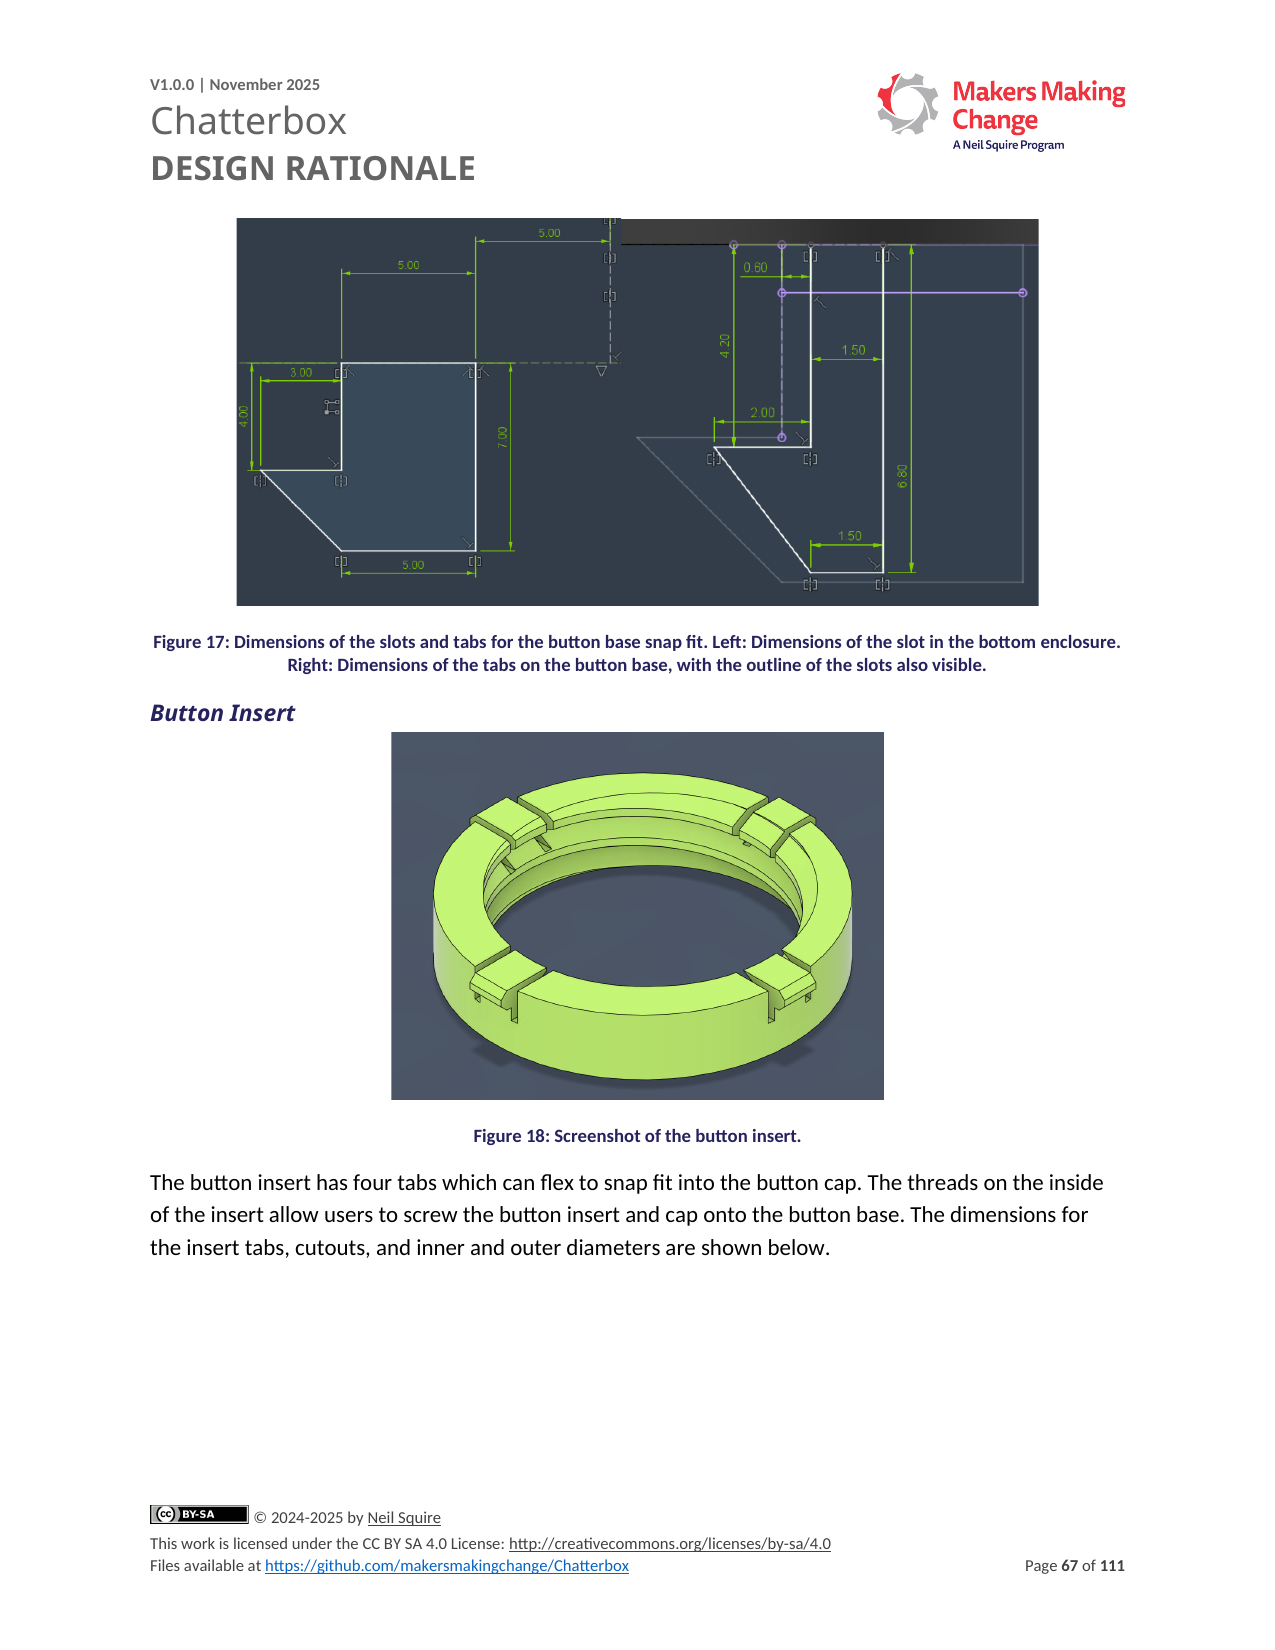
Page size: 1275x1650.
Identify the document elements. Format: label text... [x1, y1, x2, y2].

picture [391, 732, 884, 1100]
subtitle Button Insert [150, 697, 1125, 728]
picture [236, 218, 1039, 606]
text Figure 17: Dimensions of the slots and tabs for the button base snap fit. Left: Dimensions of the slot in the bottom enclosure. Right: Dimensions of the tabs on the button base, with the outline of the slots also visible. [150, 630, 1125, 676]
picture [150, 1505, 249, 1524]
picture [877, 73, 1125, 152]
text The button insert has four tabs which can flex to snap fit into the button cap. The threads on the inside of the insert allow users to screw the button insert and cap onto the button base. The dimensions for the insert tabs, cutouts, and inner and outer diameters are shown below. [150, 1168, 1125, 1261]
text Figure 18: Screenshot of the button insert. [150, 1125, 1125, 1148]
